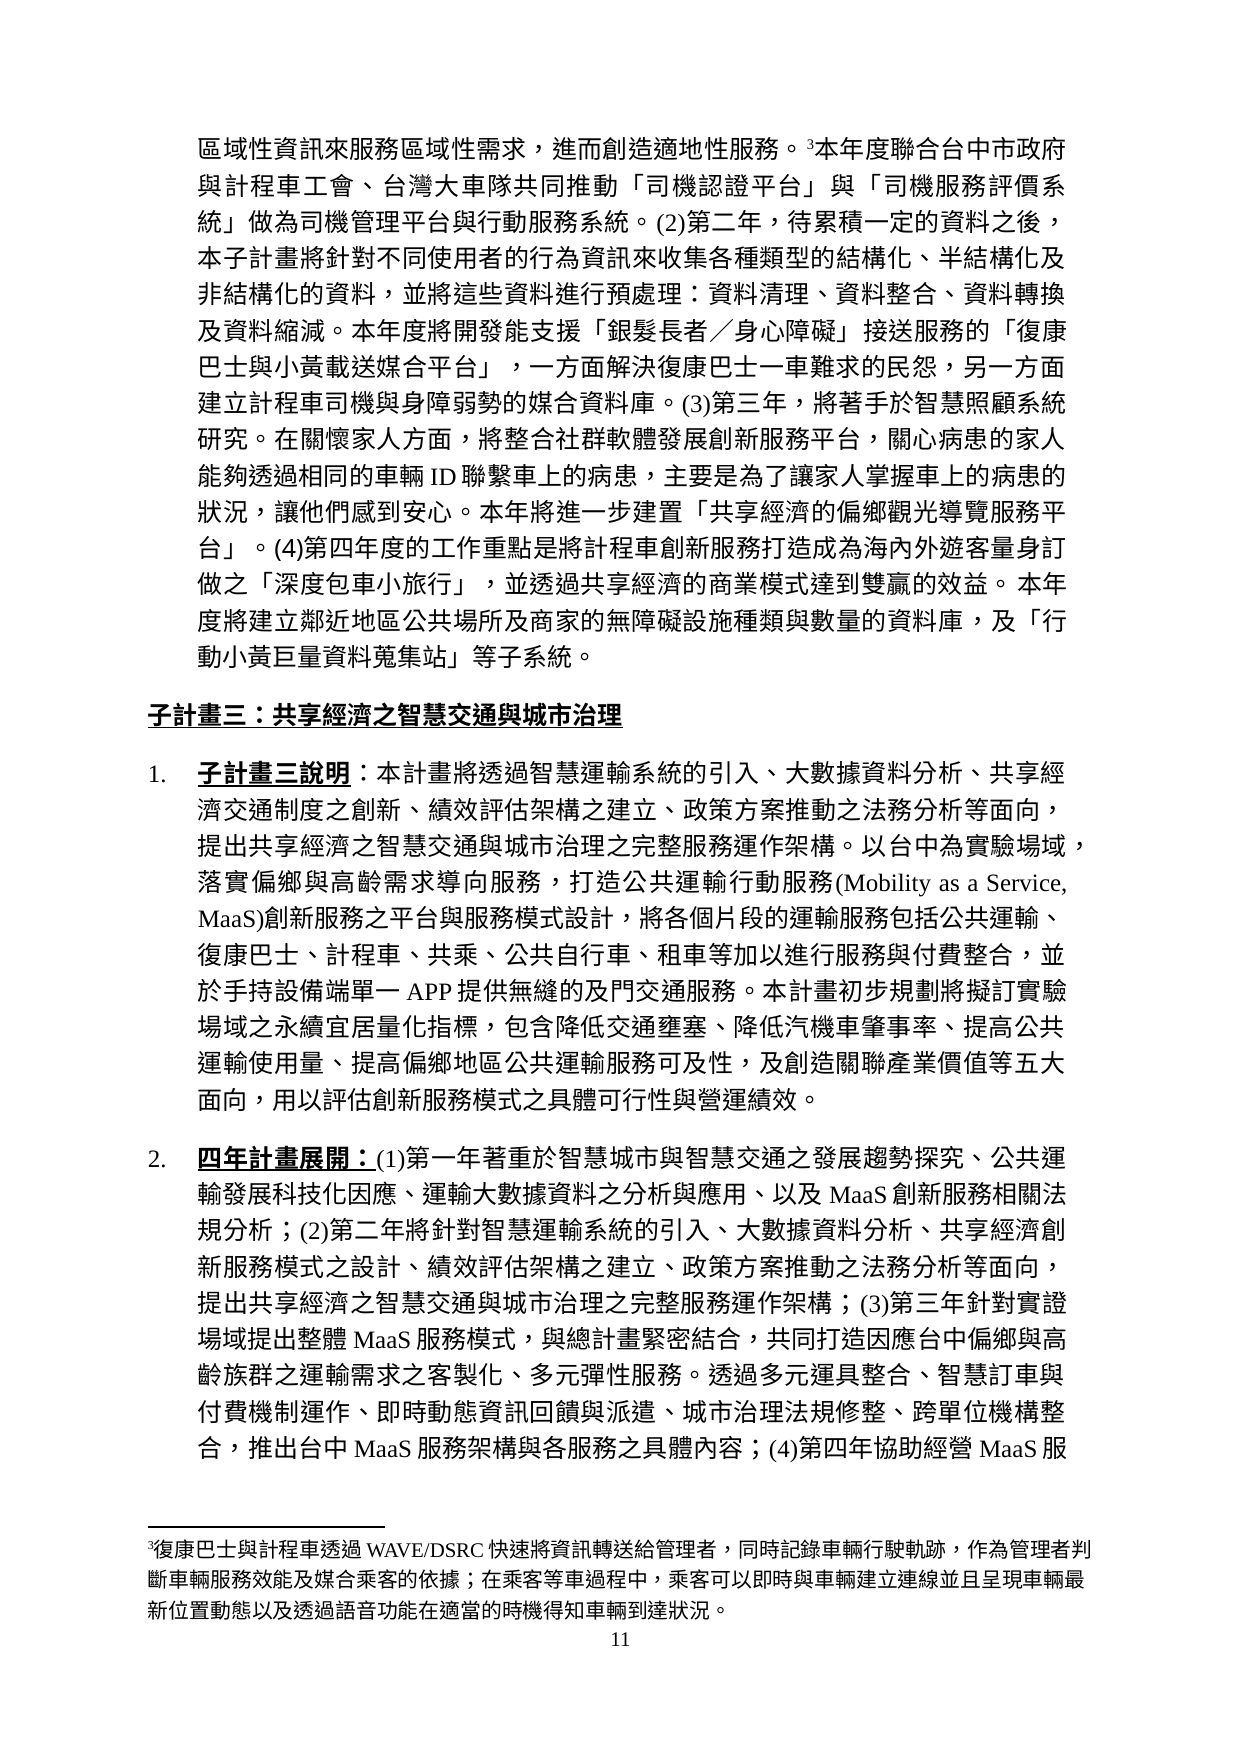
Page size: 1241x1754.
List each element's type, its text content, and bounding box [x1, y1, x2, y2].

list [148, 1138, 1067, 1464]
text 子計畫三：共享經濟之智慧交通與城市治理 [148, 696, 1092, 732]
list 子計畫三說明：本計畫將透過智慧運輸系統的引入、大數據資料分析、共享經濟交通制度之創新、績效評估架構之建立、政策方案推動之法務分析等面向，提出共享經濟之智慧交通與城市治理之完整服務運作架構。以台中為實驗場域，落實偏鄉與高齡需求導向服務，打造公共運輸行動服務(Mobility as a Service, MaaS)創新服務之平台與服務模式設計，將各個片段的運輸服務包括公共運輸、復康巴士、計程車、共乘、公共自行車、租車等加以進行服務與付費整合，並於手持設備端單一APP提供無縫的及門交通服務。本計畫初步規劃將擬訂實驗場域之永續宜居量化指標，包含降低交通壅塞、降低汽機車肇事率、提高公共運輸使用量、提高偏鄉地區公共運輸服務可及性，及創造關聯產業價值等五大面向，用以評估創新服務模式之具體可行性與營運績效。 [148, 754, 1067, 1116]
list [148, 130, 1067, 674]
